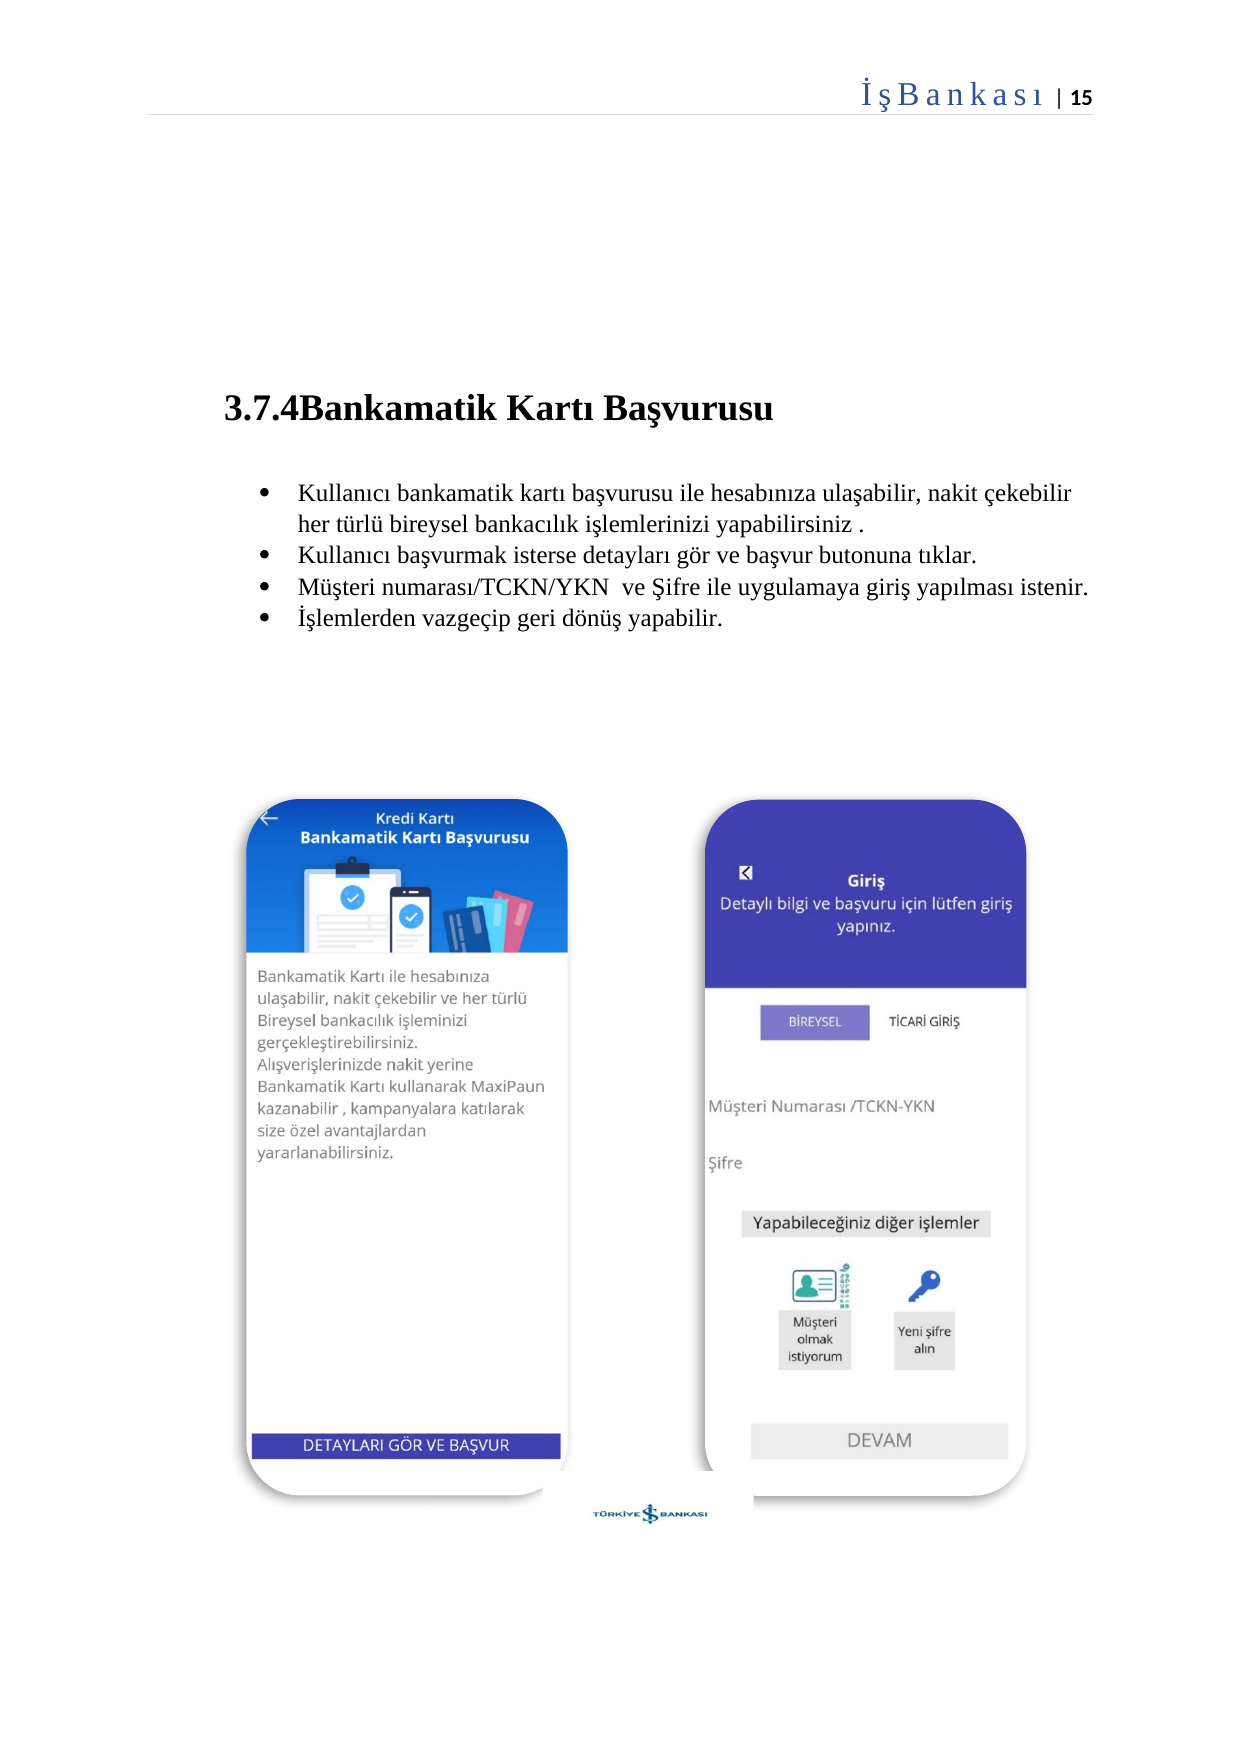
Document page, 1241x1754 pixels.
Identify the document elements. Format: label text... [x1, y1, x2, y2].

list Kullanıcı başvurmak isterse detayları gör ve başvur butonuna tıklar. [260, 541, 1093, 569]
list Kullanıcı bankamatik kartı başvurusu ile hesabınıza ulaşabilir, nakit çekebilir her türlü bireysel bankacılık işlemlerinizi yapabilirsiniz . [260, 478, 1093, 538]
list İşlemlerden vazgeçip geri dönüş yapabilir. [260, 603, 1093, 631]
list Müşteri numarası/TCKN/YKN ve Şifre ile uygulamaya giriş yapılması istenir. [260, 572, 1093, 600]
list 3.7.4Bankamatik Kartı Başvurusu [224, 385, 1093, 428]
picture [246, 799, 1027, 1556]
